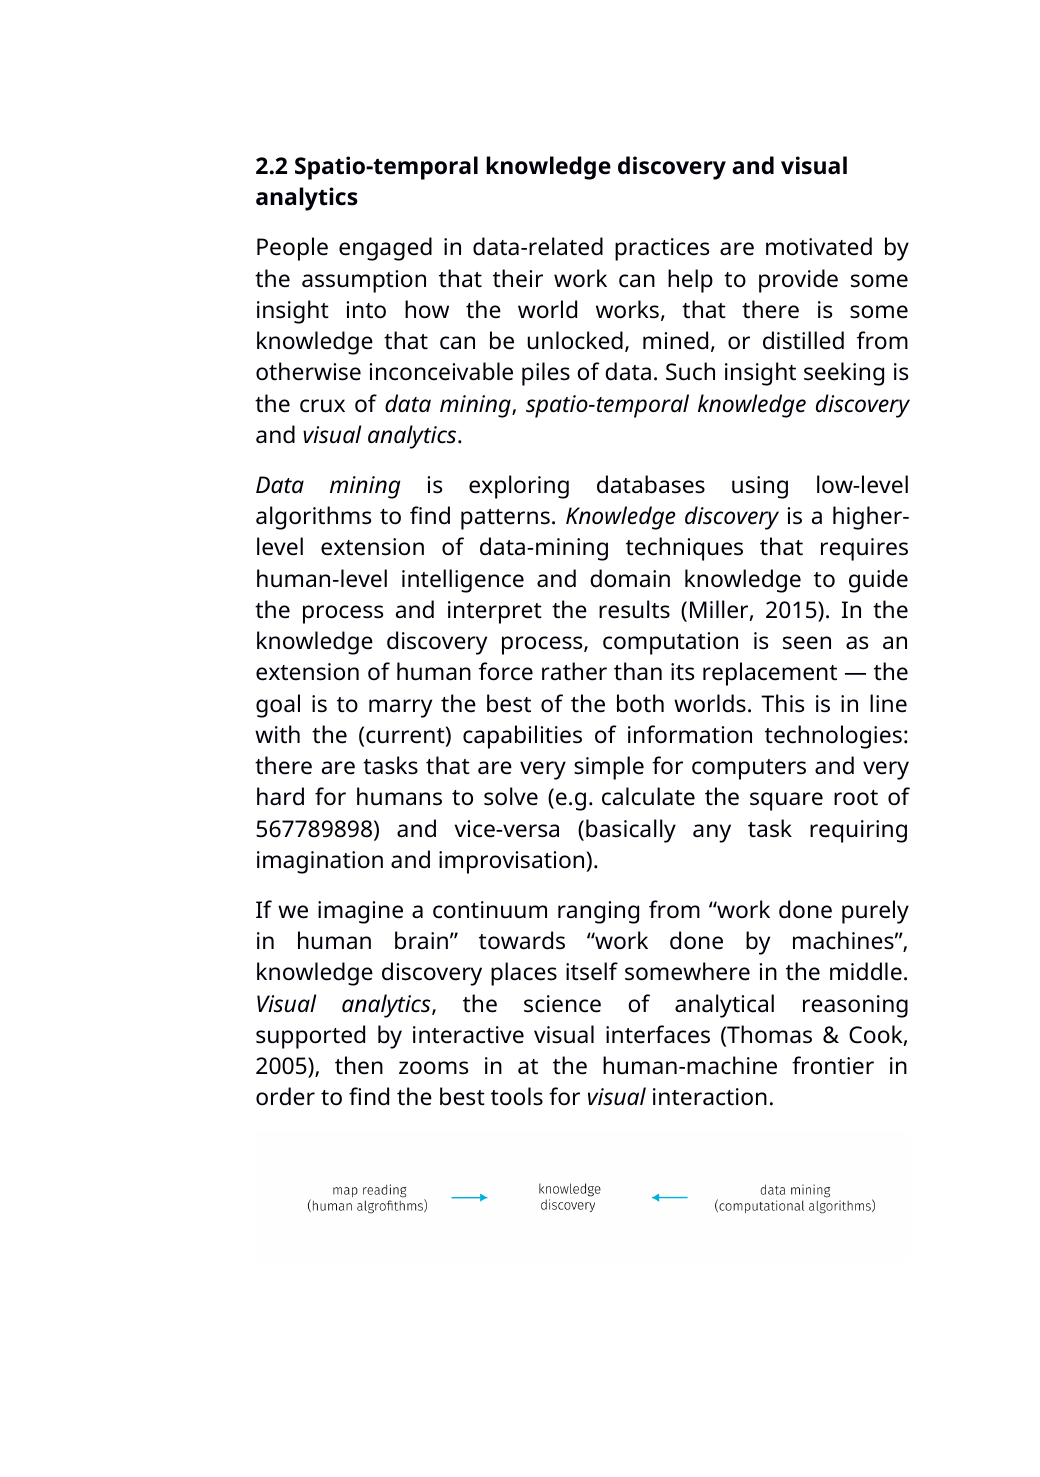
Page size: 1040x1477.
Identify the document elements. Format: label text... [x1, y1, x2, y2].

text People engaged in data-related practices are motivated by the assumption that their work can help to provide some insight into how the world works, that there is some knowledge that can be unlocked, mined, or distilled from otherwise inconceivable piles of data. Such insight seeking is the crux of data mining, spatio-temporal knowledge discovery and visual analytics. [255, 231, 910, 450]
text Data mining is exploring databases using low-level algorithms to find patterns. Knowledge discovery is a higher-level extension of data-mining techniques that requires human-level intelligence and domain knowledge to guide the process and interpret the results (Miller, 2015). In the knowledge discovery process, computation is seen as an extension of human force rather than its replacement — the goal is to marry the best of the both worlds. This is in line with the (current) capabilities of information technologies: there are tasks that are very simple for computers and very hard for humans to solve (e.g. calculate the square root of 567789898) and vice-versa (basically any task requiring imagination and improvisation). [255, 469, 910, 875]
picture [255, 1131, 910, 1262]
subtitle 2.2 Spatio-temporal knowledge discovery and visual analytics [255, 150, 910, 212]
text If we imagine a continuum ranging from “work done purely in human brain” towards “work done by machines”, knowledge discovery places itself somewhere in the middle. Visual analytics, the science of analytical reasoning supported by interactive visual interfaces (Thomas & Cook, 2005), then zooms in at the human-machine frontier in order to find the best tools for visual interaction. [255, 894, 910, 1112]
